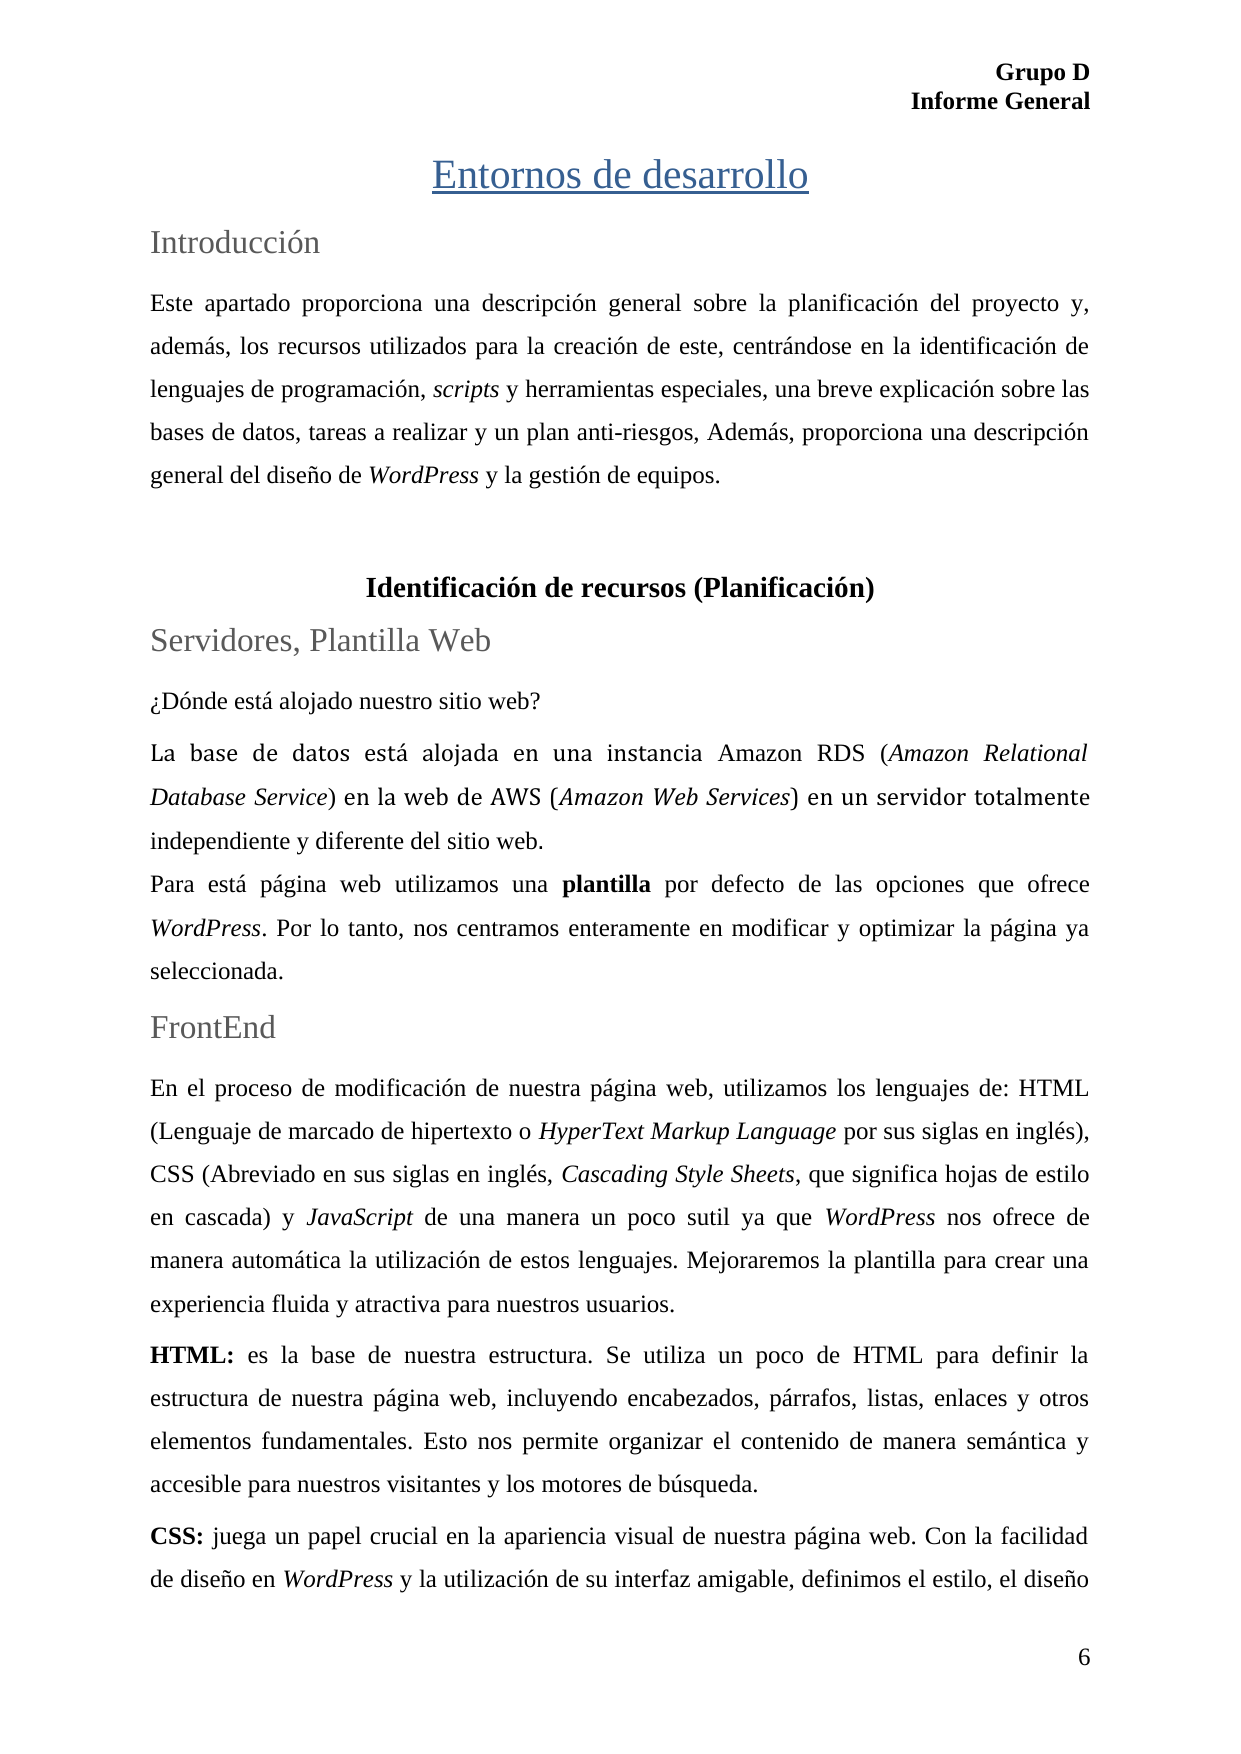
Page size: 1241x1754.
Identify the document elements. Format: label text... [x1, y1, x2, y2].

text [150, 1521, 1090, 1593]
subtitle Entornos de desarrollo [150, 150, 1090, 198]
subtitle FrontEnd [150, 1007, 1090, 1046]
text En el proceso de modificación de nuestra página web, utilizamos los lenguajes de: HTML (Lenguaje de marcado de hipertexto o HyperText Markup Language por sus siglas en inglés), CSS (Abreviado en sus siglas en inglés, Cascading Style Sheets, que significa hojas de estilo en cascada) y JavaScript de una manera un poco sutil ya que WordPress nos ofrece de manera automática la utilización de estos lenguajes. Mejoraremos la plantilla para crear una experiencia fluida y atractiva para nuestros usuarios. [150, 1073, 1090, 1317]
text ¿Dónde está alojado nuestro sitio web? [150, 686, 1090, 715]
text Para está página web utilizamos una plantilla por defecto de las opciones que ofrece WordPress. Por lo tanto, nos centramos enteramente en modificar y optimizar la página ya seleccionada. [150, 869, 1090, 984]
subtitle Servidores, Plantilla Web [150, 621, 1090, 659]
subtitle Identificación de recursos (Planificación) [150, 570, 1090, 604]
text La base de datos está alojada en una instancia Amazon RDS (Amazon Relational Database Service) en la web de AWS (Amazon Web Services) en un servidor totalmente independiente y diferente del sitio web. [150, 738, 1090, 855]
subtitle Introducción [150, 222, 1090, 260]
text Este apartado proporciona una descripción general sobre la planificación del proyecto y, además, los recursos utilizados para la creación de este, centrándose en la identificación de lenguajes de programación, scripts y herramientas especiales, una breve explicación sobre las bases de datos, tareas a realizar y un plan anti-riesgos, Además, proporciona una descripción general del diseño de WordPress y la gestión de equipos. [150, 288, 1090, 489]
text HTML: es la base de nuestra estructura. Se utiliza un poco de HTML para definir la estructura de nuestra página web, incluyendo encabezados, párrafos, listas, enlaces y otros elementos fundamentales. Esto nos permite organizar el contenido de manera semántica y accesible para nuestros visitantes y los motores de búsqueda. [150, 1340, 1090, 1498]
